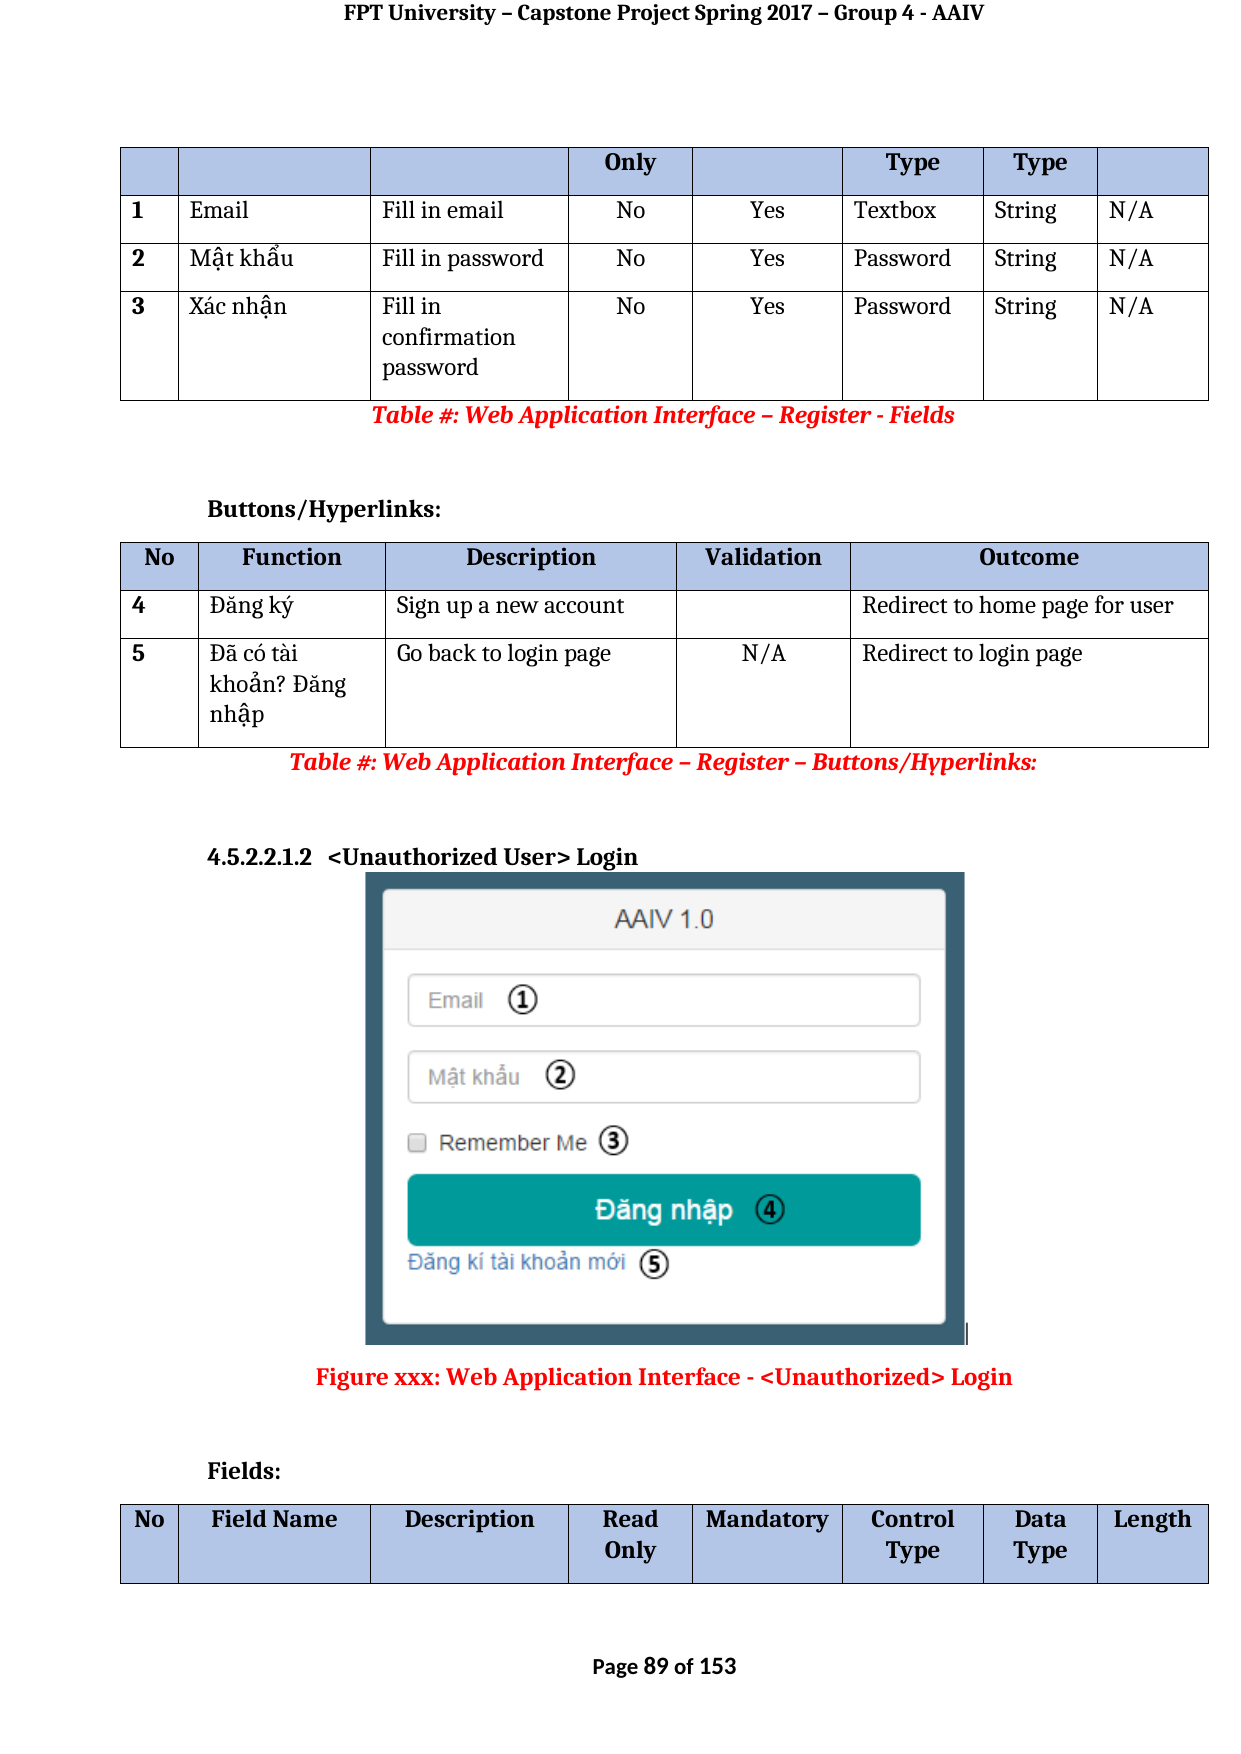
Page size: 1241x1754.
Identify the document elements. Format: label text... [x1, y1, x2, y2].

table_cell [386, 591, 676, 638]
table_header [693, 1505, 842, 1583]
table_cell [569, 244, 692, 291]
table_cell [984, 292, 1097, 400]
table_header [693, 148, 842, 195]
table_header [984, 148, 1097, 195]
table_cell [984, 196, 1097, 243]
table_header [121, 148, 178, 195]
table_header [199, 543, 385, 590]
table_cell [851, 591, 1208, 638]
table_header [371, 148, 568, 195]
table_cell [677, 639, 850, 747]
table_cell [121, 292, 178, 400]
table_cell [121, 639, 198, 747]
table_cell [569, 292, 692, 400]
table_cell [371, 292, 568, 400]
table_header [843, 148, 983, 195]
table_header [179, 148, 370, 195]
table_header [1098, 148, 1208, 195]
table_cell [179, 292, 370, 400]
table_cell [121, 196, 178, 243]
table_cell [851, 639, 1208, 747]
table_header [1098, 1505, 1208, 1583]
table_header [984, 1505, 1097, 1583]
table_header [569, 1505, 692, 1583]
text Figure xxx: Web Application Interface - <Unauthorized> Login [207, 1363, 1122, 1392]
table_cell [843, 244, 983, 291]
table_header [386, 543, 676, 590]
text Buttons/Hyperlinks: [207, 495, 1122, 524]
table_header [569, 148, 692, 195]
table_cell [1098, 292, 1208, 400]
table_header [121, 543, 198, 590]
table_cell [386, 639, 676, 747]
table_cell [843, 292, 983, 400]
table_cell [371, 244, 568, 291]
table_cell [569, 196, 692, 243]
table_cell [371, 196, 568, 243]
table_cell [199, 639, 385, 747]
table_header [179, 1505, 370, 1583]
text Table #: Web Application Interface – Register - Fields [207, 401, 1122, 430]
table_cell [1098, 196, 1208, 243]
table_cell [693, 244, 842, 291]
picture [361, 872, 968, 1345]
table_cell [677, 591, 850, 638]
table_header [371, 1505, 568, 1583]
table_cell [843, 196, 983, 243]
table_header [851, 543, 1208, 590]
subtitle <Unauthorized User> Login [207, 842, 1122, 871]
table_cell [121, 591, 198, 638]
text Table #: Web Application Interface – Register – Buttons/Hyperlinks: [207, 748, 1122, 777]
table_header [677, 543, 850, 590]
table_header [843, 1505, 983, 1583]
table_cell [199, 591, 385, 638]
text Fields: [207, 1457, 1122, 1486]
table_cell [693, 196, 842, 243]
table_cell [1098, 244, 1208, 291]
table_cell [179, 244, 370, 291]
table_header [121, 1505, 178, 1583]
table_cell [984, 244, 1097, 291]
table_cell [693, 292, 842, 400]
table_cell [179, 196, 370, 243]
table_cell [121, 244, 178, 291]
